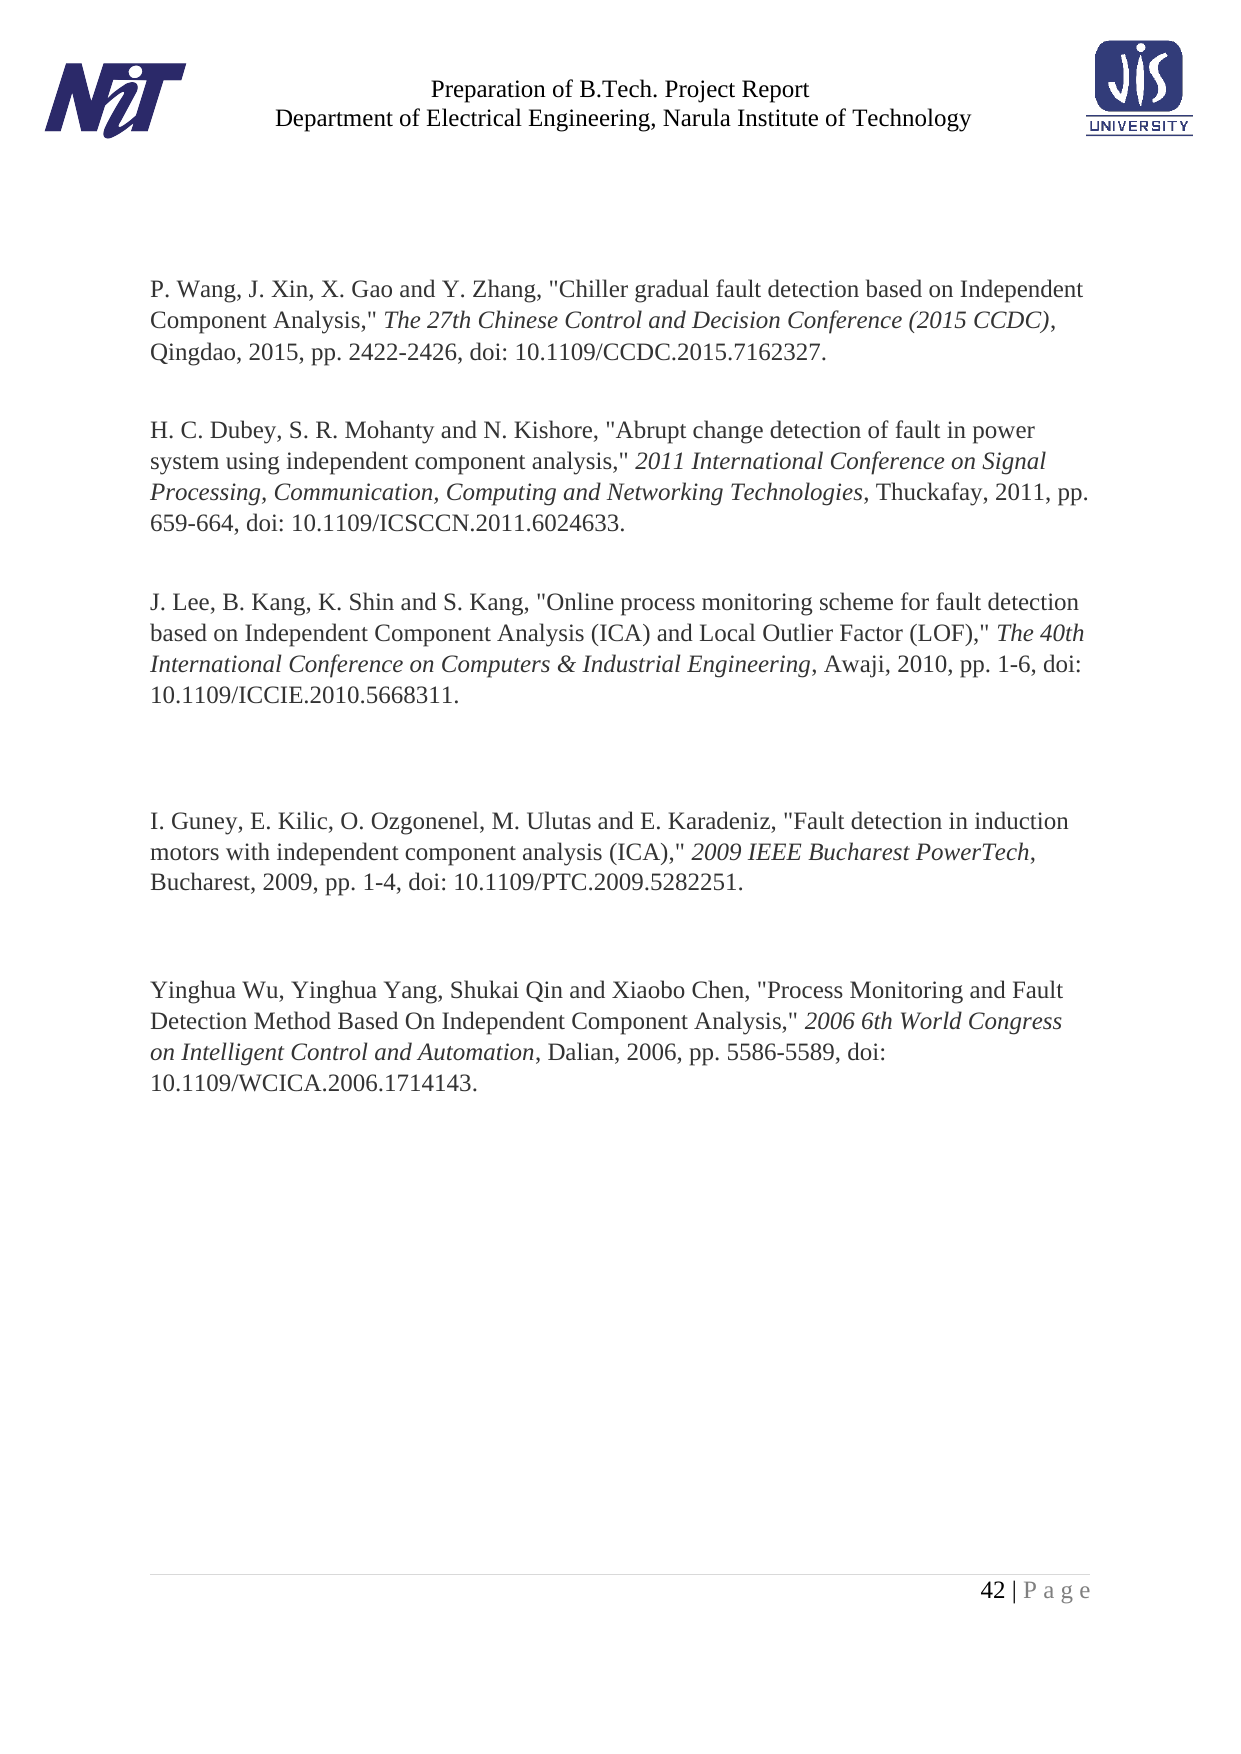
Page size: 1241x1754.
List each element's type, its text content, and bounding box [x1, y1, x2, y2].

text J. Lee, B. Kang, K. Shin and S. Kang, "Online process monitoring scheme for fault detection based on Independent Component Analysis (ICA) and Local Outlier Factor (LOF)," The 40th International Conference on Computers & Industrial Engineering, Awaji, 2010, pp. 1-6, doi: 10.1109/ICCIE.2010.5668311. [150, 587, 1090, 740]
text I. Guney, E. Kilic, O. Ozgonenel, M. Ulutas and E. Karadeniz, "Fault detection in induction motors with independent component analysis (ICA)," 2009 IEEE Bucharest PowerTech, Bucharest, 2009, pp. 1-4, doi: 10.1109/PTC.2009.5282251. [150, 806, 1090, 926]
picture [1084, 40, 1194, 137]
text H. C. Dubey, S. R. Mohanty and N. Kishore, "Abrupt change detection of fault in power system using independent component analysis," 2011 International Conference on Signal Processing, Communication, Computing and Networking Technologies, Thuckafay, 2011, pp. 659-664, doi: 10.1109/ICSCCN.2011.6024633. [150, 415, 1090, 568]
text Yinghua Wu, Yinghua Yang, Shukai Qin and Xiaobo Chen, "Process Monitoring and Fault Detection Method Based On Independent Component Analysis," 2006 6th World Congress on Intelligent Control and Automation, Dalian, 2006, pp. 5586-5589, doi: 10.1109/WCICA.2006.1714143. [150, 975, 1090, 1097]
text P. Wang, J. Xin, X. Gao and Y. Zhang, "Chiller gradual fault detection based on Independent Component Analysis," The 27th Chinese Control and Decision Conference (2015 CCDC), Qingdao, 2015, pp. 2422-2426, doi: 10.1109/CCDC.2015.7162327. [150, 274, 1090, 396]
